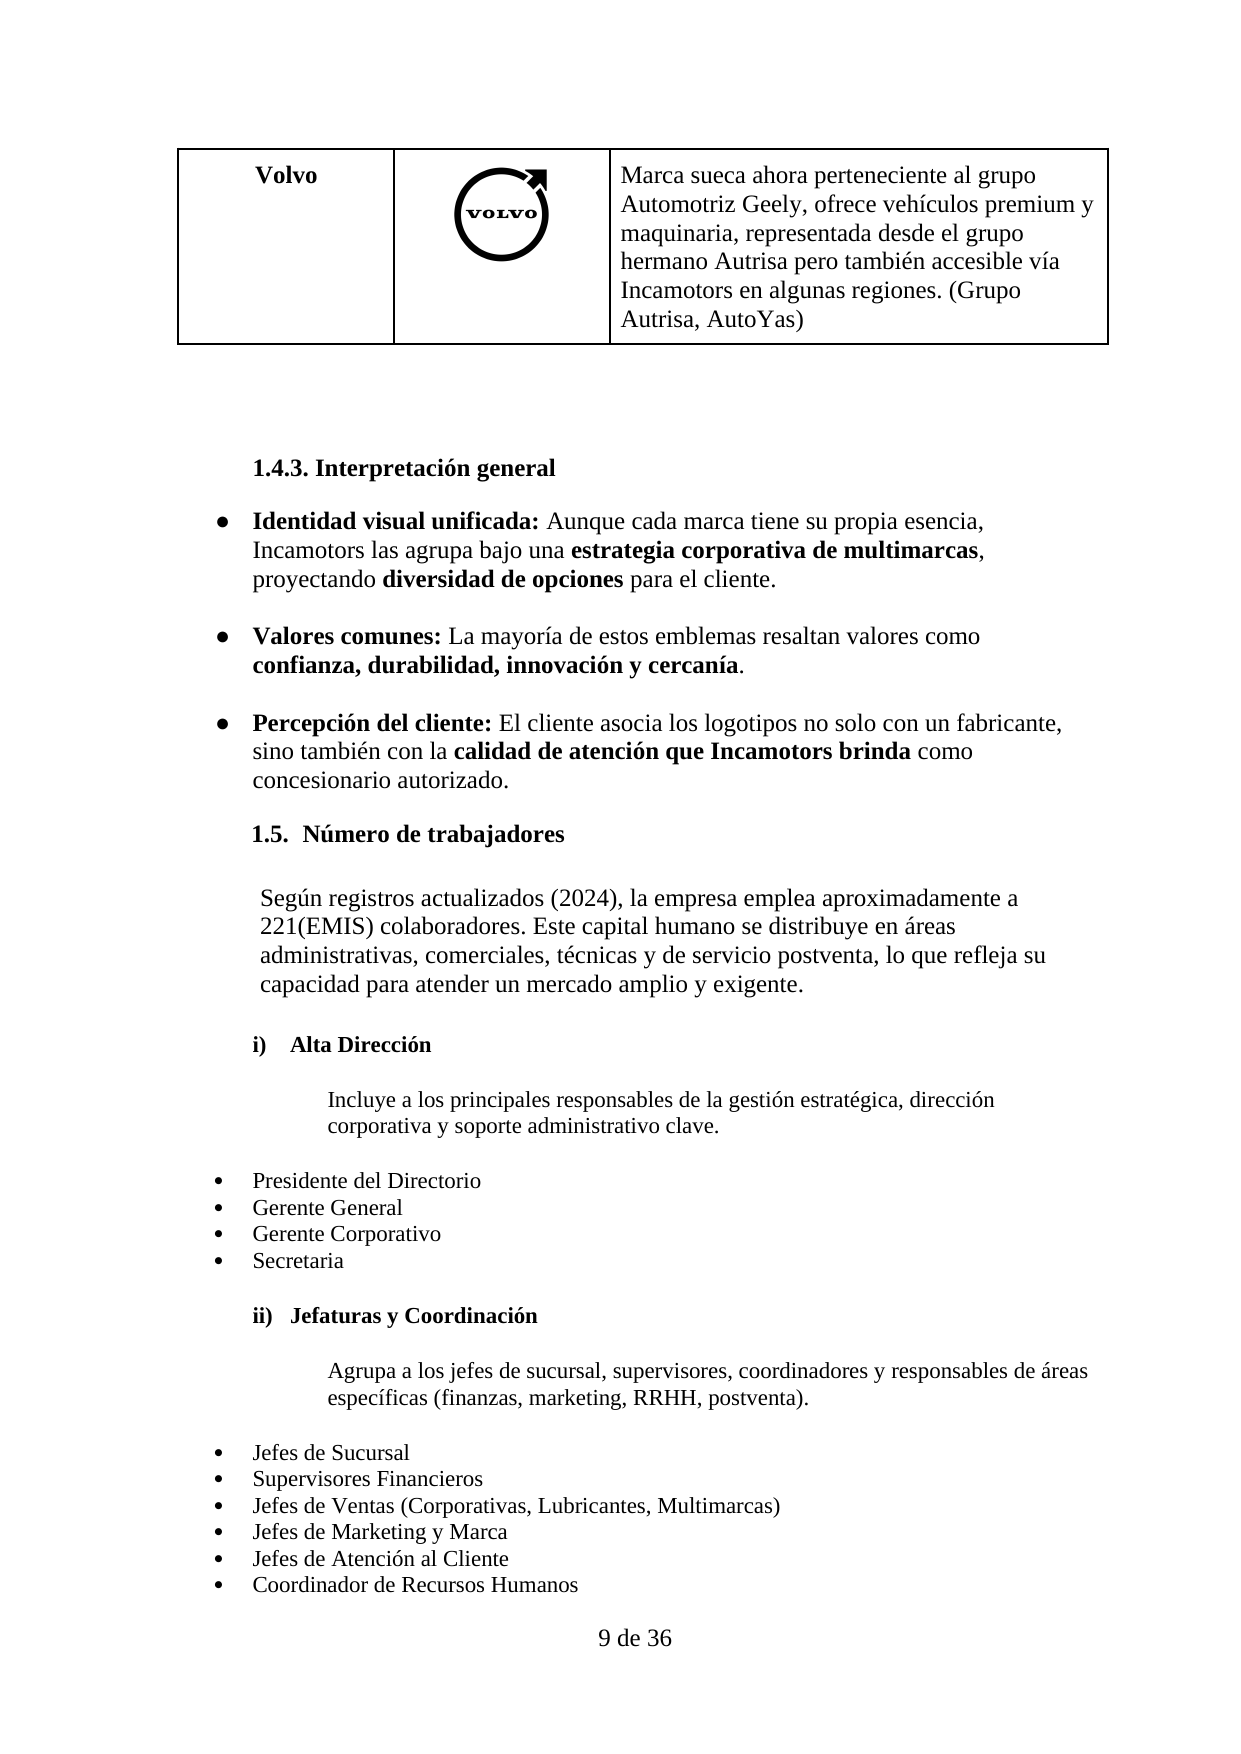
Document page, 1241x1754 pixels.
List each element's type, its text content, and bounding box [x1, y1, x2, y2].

list Coordinador de Recursos Humanos [215, 1571, 1093, 1597]
list Secretaria [215, 1247, 1093, 1273]
list Jefes de Ventas (Corporativas, Lubricantes, Multimarcas) [215, 1492, 1093, 1518]
picture [404, 160, 599, 269]
list Percepción del cliente: El cliente asocia los logotipos no solo con un fabricante, sino también con la calidad de atención que Incamotors brinda como concesionario autorizado. [215, 708, 1093, 794]
text Según registros actualizados (2024), la empresa emplea aproximadamente a 221(EMIS) colaboradores. Este capital humano se distribuye en áreas administrativas, comerciales, técnicas y de servicio postventa, lo que refleja su capacidad para atender un mercado amplio y exigente. [260, 883, 1093, 998]
list Jefes de Sucursal [215, 1439, 1093, 1466]
list Gerente Corporativo [215, 1220, 1093, 1247]
list Identidad visual unificada: Aunque cada marca tiene su propia esencia, Incamotors las agrupa bajo una estrategia corporativa de multimarcas, proyectando diversidad de opciones para el cliente. [215, 506, 1093, 621]
table_cell [395, 150, 609, 343]
list Jefes de Marketing y Marca [215, 1518, 1093, 1544]
list Supervisores Financieros [215, 1466, 1093, 1492]
list Jefes de Atención al Cliente [215, 1544, 1093, 1571]
list Gerente General [215, 1194, 1093, 1220]
subtitle Alta Dirección [252, 1031, 1093, 1057]
list Presidente del Directorio [215, 1168, 1093, 1194]
table_cell Marca sueca ahora perteneciente al grupo Automotriz Geely, ofrece vehículos premium y maquinaria, representada desde el grupo hermano Autrisa pero también accesible vía Incamotors en algunas regiones. (Grupo Autrisa, AutoYas) [611, 150, 1107, 343]
list Valores comunes: La mayoría de estos emblemas resaltan valores como confianza, durabilidad, innovación y cercanía. [215, 621, 1093, 708]
table_cell Volvo [179, 150, 393, 343]
text Agrupa a los jefes de sucursal, supervisores, coordinadores y responsables de áreas específicas (finanzas, marketing, RRHH, postventa). [327, 1357, 1093, 1410]
subtitle Número de trabajadores [251, 819, 1093, 848]
subtitle Jefaturas y Coordinación [252, 1302, 1093, 1328]
text 1.4.3. Interpretación general [177, 453, 1093, 481]
text Incluye a los principales responsables de la gestión estratégica, dirección corporativa y soporte administrativo clave. [327, 1086, 1093, 1138]
